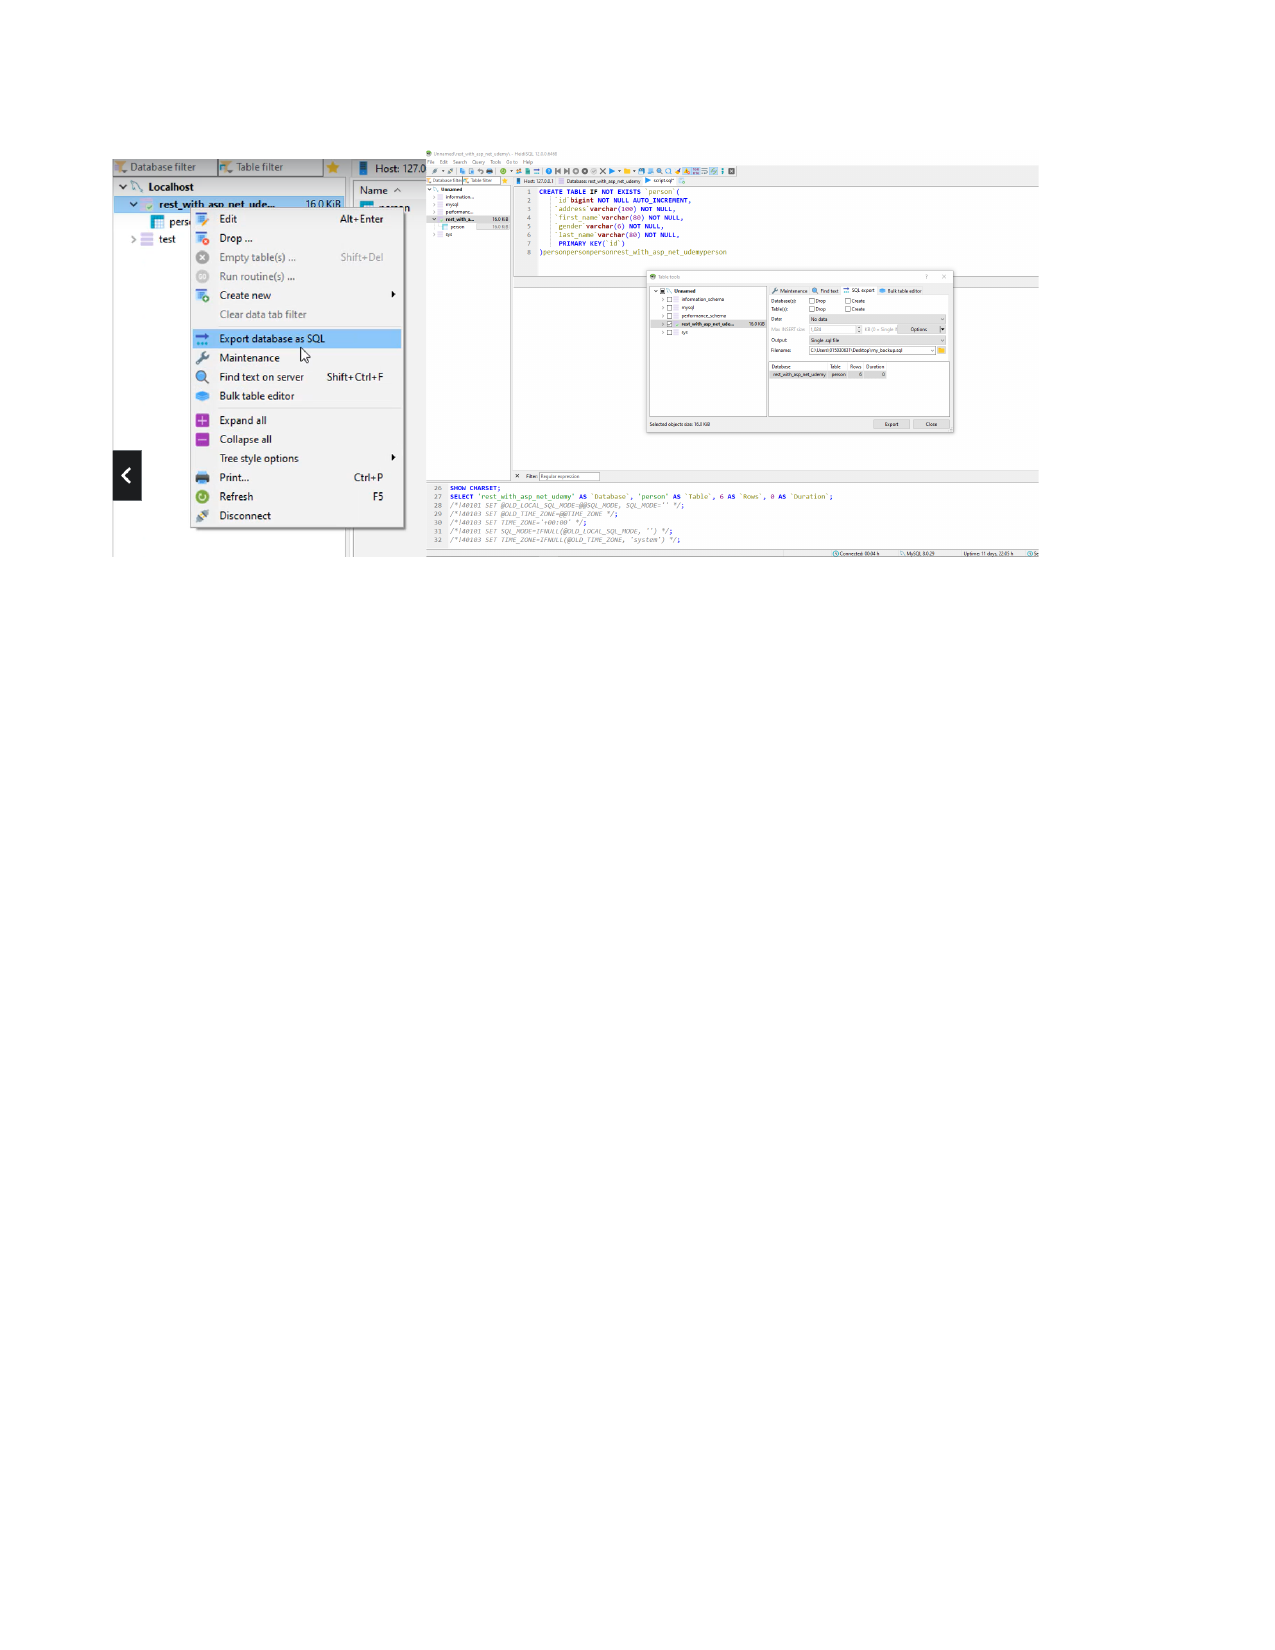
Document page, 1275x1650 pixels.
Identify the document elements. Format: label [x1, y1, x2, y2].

picture [112, 150, 1039, 557]
